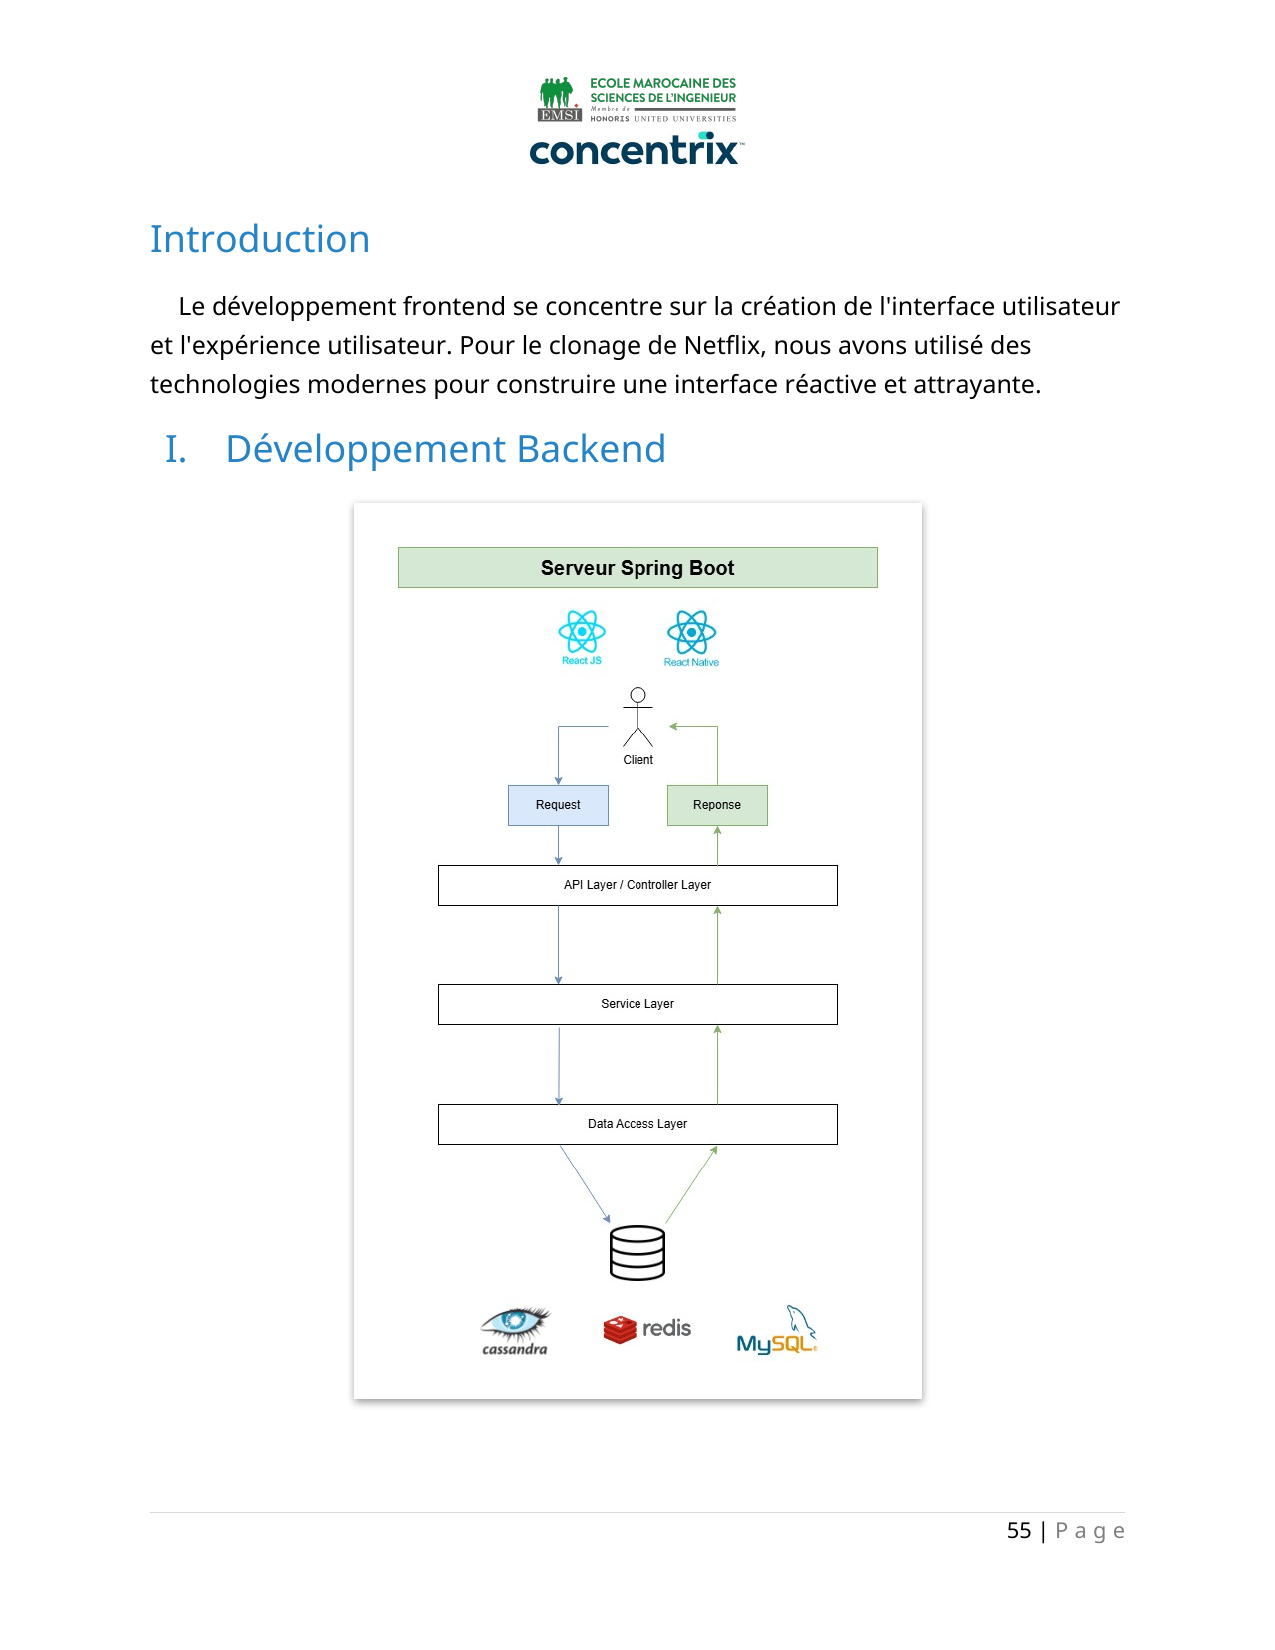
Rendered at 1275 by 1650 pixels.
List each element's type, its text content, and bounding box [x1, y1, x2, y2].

text Le développement frontend se concentre sur la création de l'interface utilisateur et l'expérience utilisateur. Pour le clonage de Netflix, nous avons utilisé des technologies modernes pour construire une interface réactive et attrayante. [150, 288, 1125, 401]
subtitle Développement Backend [187, 423, 1125, 474]
picture [369, 517, 908, 1385]
subtitle Introduction [150, 212, 1125, 263]
picture [528, 75, 747, 170]
